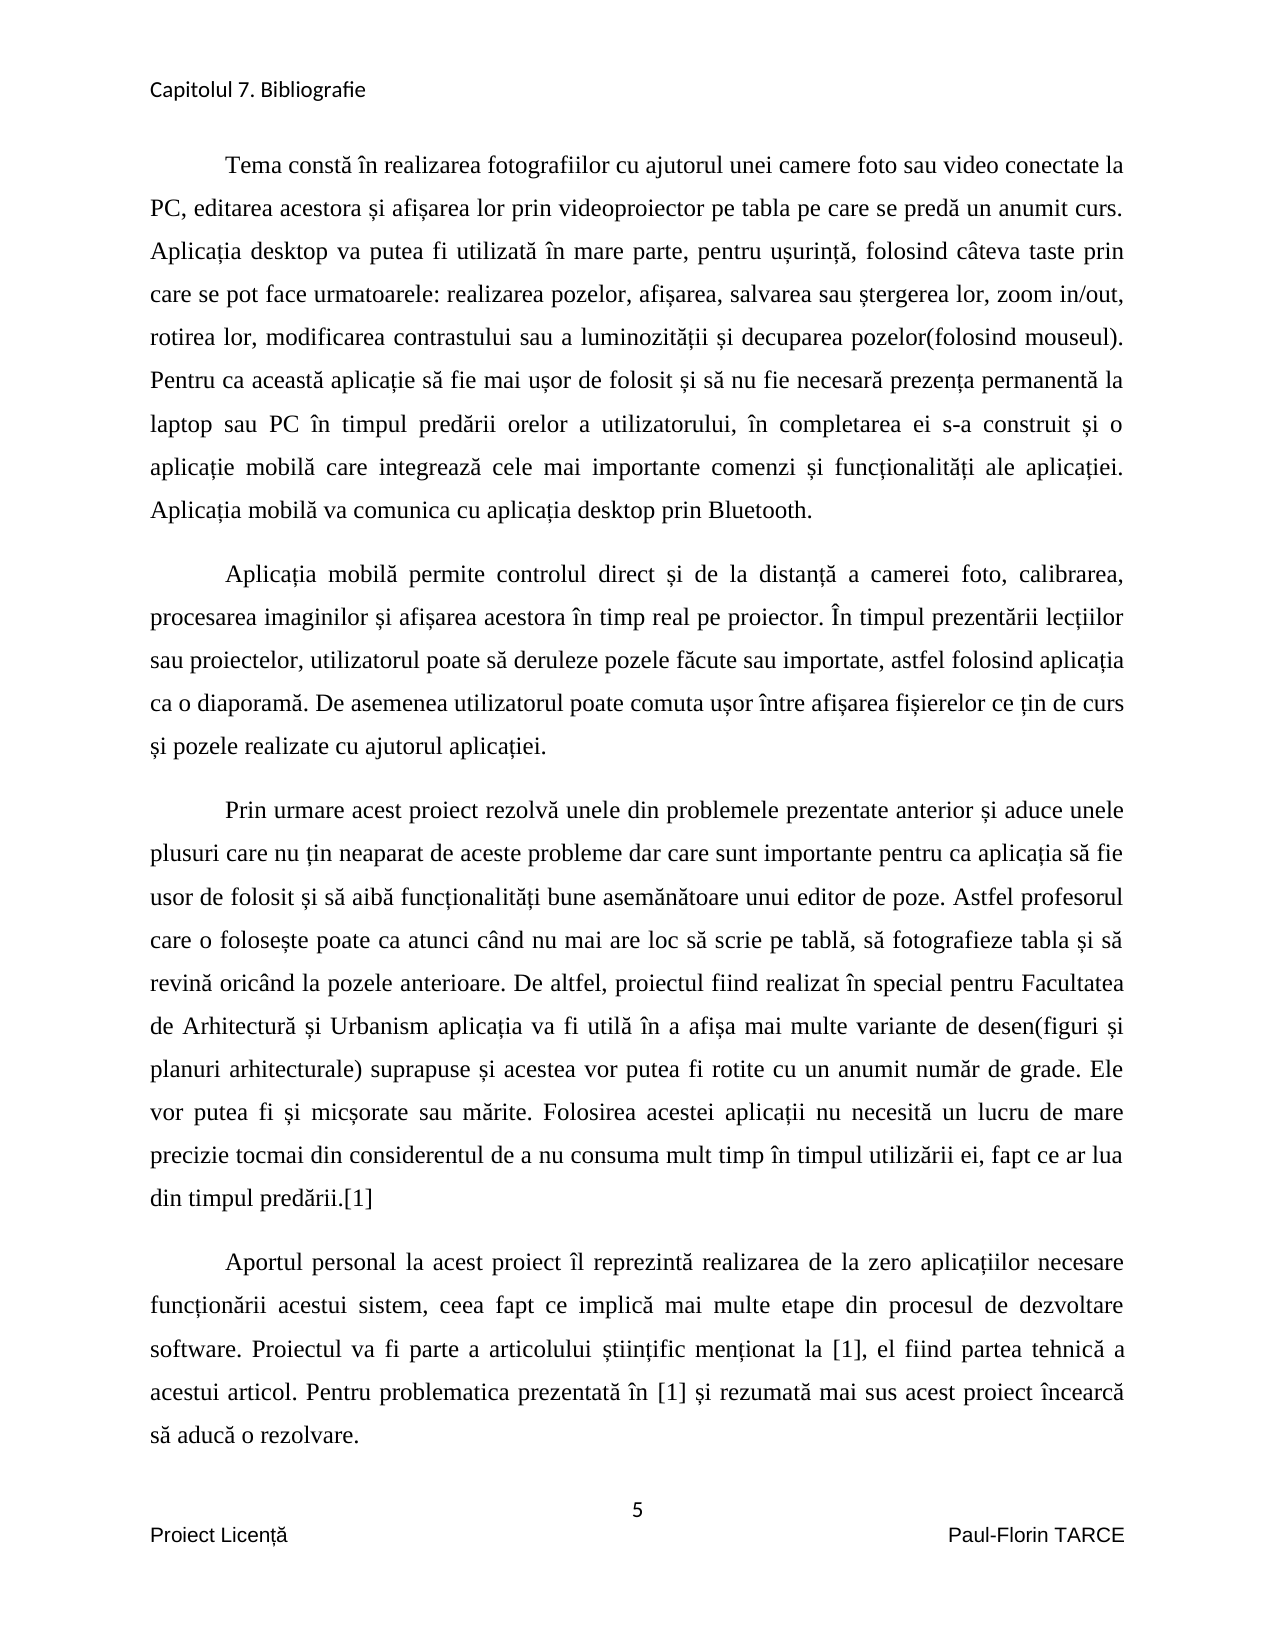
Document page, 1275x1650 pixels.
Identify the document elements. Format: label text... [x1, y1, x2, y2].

text Aportul personal la acest proiect îl reprezintă realizarea de la zero aplicațiilor necesare funcționării acestui sistem, ceea fapt ce implică mai multe etape din procesul de dezvoltare software. Proiectul va fi parte a articolului științific menționat la [1], el fiind partea tehnică a acestui articol. Pentru problematica prezentată în [1] și rezumată mai sus acest proiect încearcă să aducă o rezolvare. [150, 1247, 1125, 1449]
text Aplicația mobilă permite controlul direct și de la distanță a camerei foto, calibrarea, procesarea imaginilor și afișarea acestora în timp real pe proiector. În timpul prezentării lecțiilor sau proiectelor, utilizatorul poate să deruleze pozele făcute sau importate, astfel folosind aplicația ca o diaporamă. De asemenea utilizatorul poate comuta ușor între afișarea fișierelor ce țin de curs și pozele realizate cu ajutorul aplicației. [150, 559, 1125, 760]
text Prin urmare acest proiect rezolvă unele din problemele prezentate anterior și aduce unele plusuri care nu țin neaparat de aceste probleme dar care sunt importante pentru ca aplicația să fie usor de folosit și să aibă funcționalități bune asemănătoare unui editor de poze. Astfel profesorul care o folosește poate ca atunci când nu mai are loc să scrie pe tablă, să fotografieze tabla și să revină oricând la pozele anterioare. De altfel, proiectul fiind realizat în special pentru Facultatea de Arhitectură și Urbanism aplicația va fi utilă în a afișa mai multe variante de desen(figuri și planuri arhitecturale) suprapuse și acestea vor putea fi rotite cu un anumit număr de grade. Ele vor putea fi și micșorate sau mărite. Folosirea acestei aplicații nu necesită un lucru de mare precizie tocmai din considerentul de a nu consuma mult timp în timpul utilizării ei, fapt ce ar lua din timpul predării.[1] [150, 795, 1125, 1212]
text Tema constă în realizarea fotografiilor cu ajutorul unei camere foto sau video conectate la PC, editarea acestora și afișarea lor prin videoproiector pe tabla pe care se predă un anumit curs. Aplicația desktop va putea fi utilizată în mare parte, pentru ușurință, folosind câteva taste prin care se pot face urmatoarele: realizarea pozelor, afișarea, salvarea sau ștergerea lor, zoom in/out, rotirea lor, modificarea contrastului sau a luminozității și decuparea pozelor(folosind mouseul). Pentru ca această aplicație să fie mai ușor de folosit și să nu fie necesară prezența permanentă la laptop sau PC în timpul predării orelor a utilizatorului, în completarea ei s-a construit și o aplicație mobilă care integrează cele mai importante comenzi și funcționalități ale aplicației. Aplicația mobilă va comunica cu aplicația desktop prin Bluetooth. [150, 150, 1125, 524]
